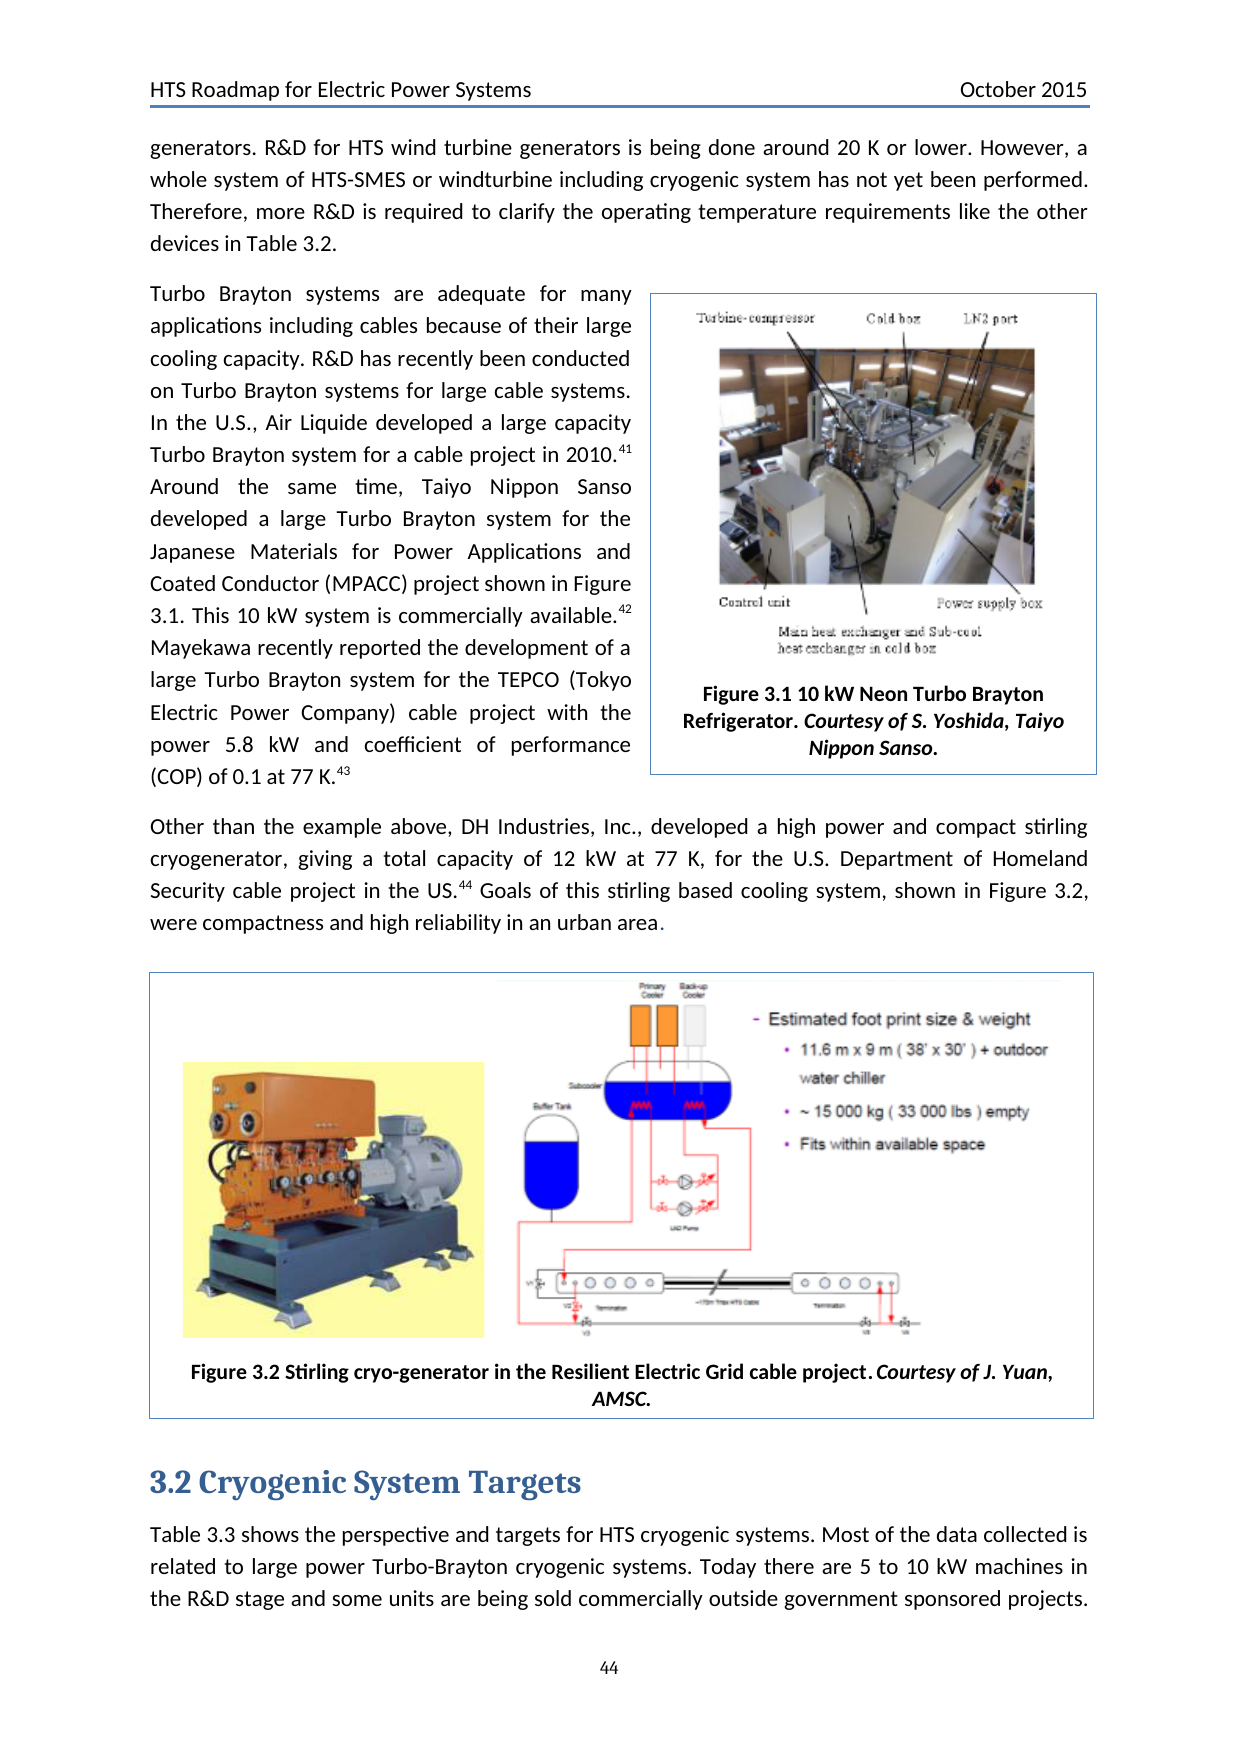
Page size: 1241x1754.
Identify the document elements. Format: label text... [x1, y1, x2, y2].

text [150, 1520, 1090, 1612]
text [150, 133, 1090, 257]
subtitle 3.2 Cryogenic System Targets [150, 1463, 1090, 1502]
picture [497, 980, 1062, 1338]
text Other than the example above, DH Industries, Inc., developed a high power and compact stirling cryogenerator, giving a total capacity of 12 kW at 77 K, for the U.S. Department of Homeland Security cable project in the US. Goals of this stirling based cooling system, shown in Figure 3.2, were compactness and high reliability in an urban area. [150, 812, 1090, 936]
picture [684, 301, 1063, 660]
